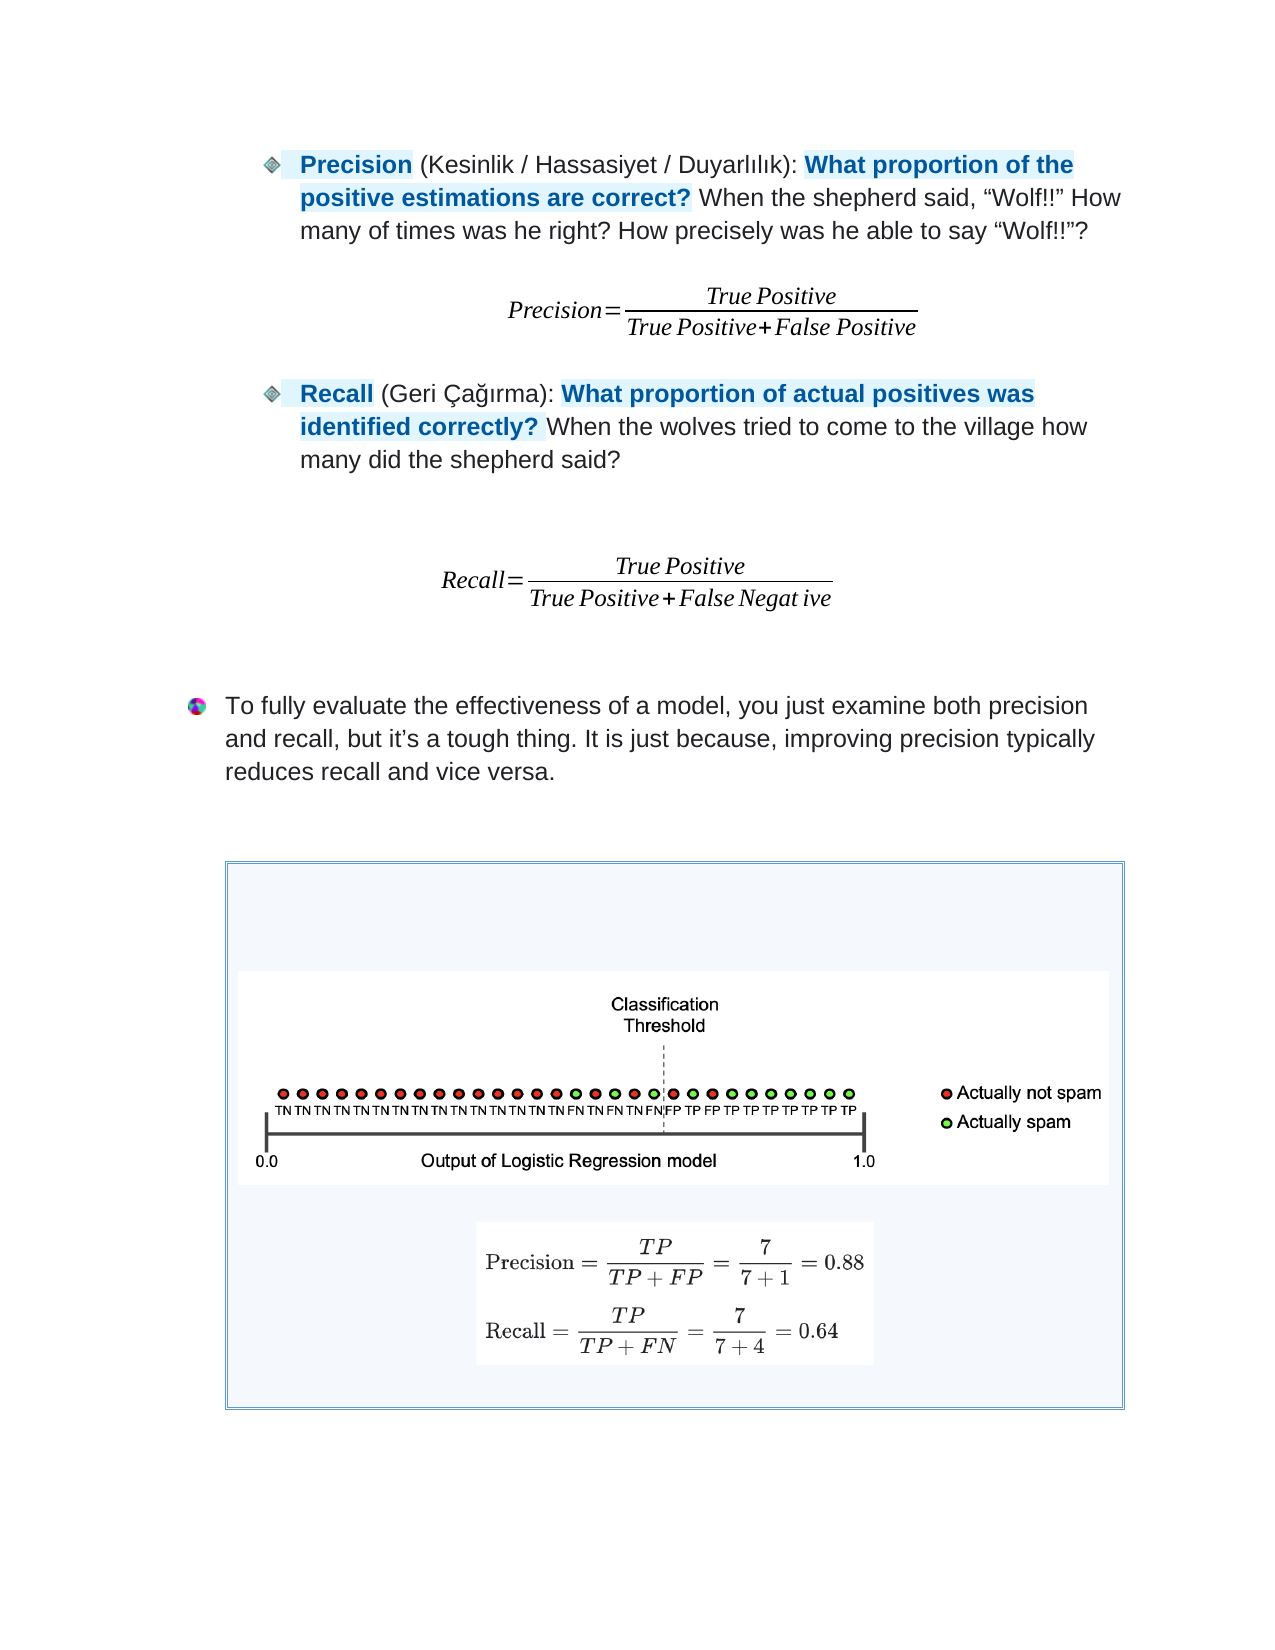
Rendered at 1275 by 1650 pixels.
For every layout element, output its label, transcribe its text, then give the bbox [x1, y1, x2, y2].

picture [188, 698, 206, 715]
list Precision (Kesinlik / Hassasiyet / Duyarlılık): What proportion of the positive estimations are correct? When the shepherd said, “Wolf!!” How many of times was he right? How precisely was he able to say “Wolf!!”? [262, 150, 1125, 245]
table_header [228, 864, 1122, 1407]
list To fully evaluate the effectiveness of a model, you just examine both precision and recall, but it’s a tough thing. It is just because, improving precision typically reduces recall and vice versa. [187, 691, 1125, 786]
list Recall (Geri Çağırma): What proportion of actual positives was identified correctly? When the wolves tried to come to the village how many did the shepherd said? [262, 379, 1125, 473]
picture [263, 156, 281, 174]
picture [237, 971, 1109, 1185]
picture [476, 1222, 874, 1365]
picture [263, 385, 281, 403]
